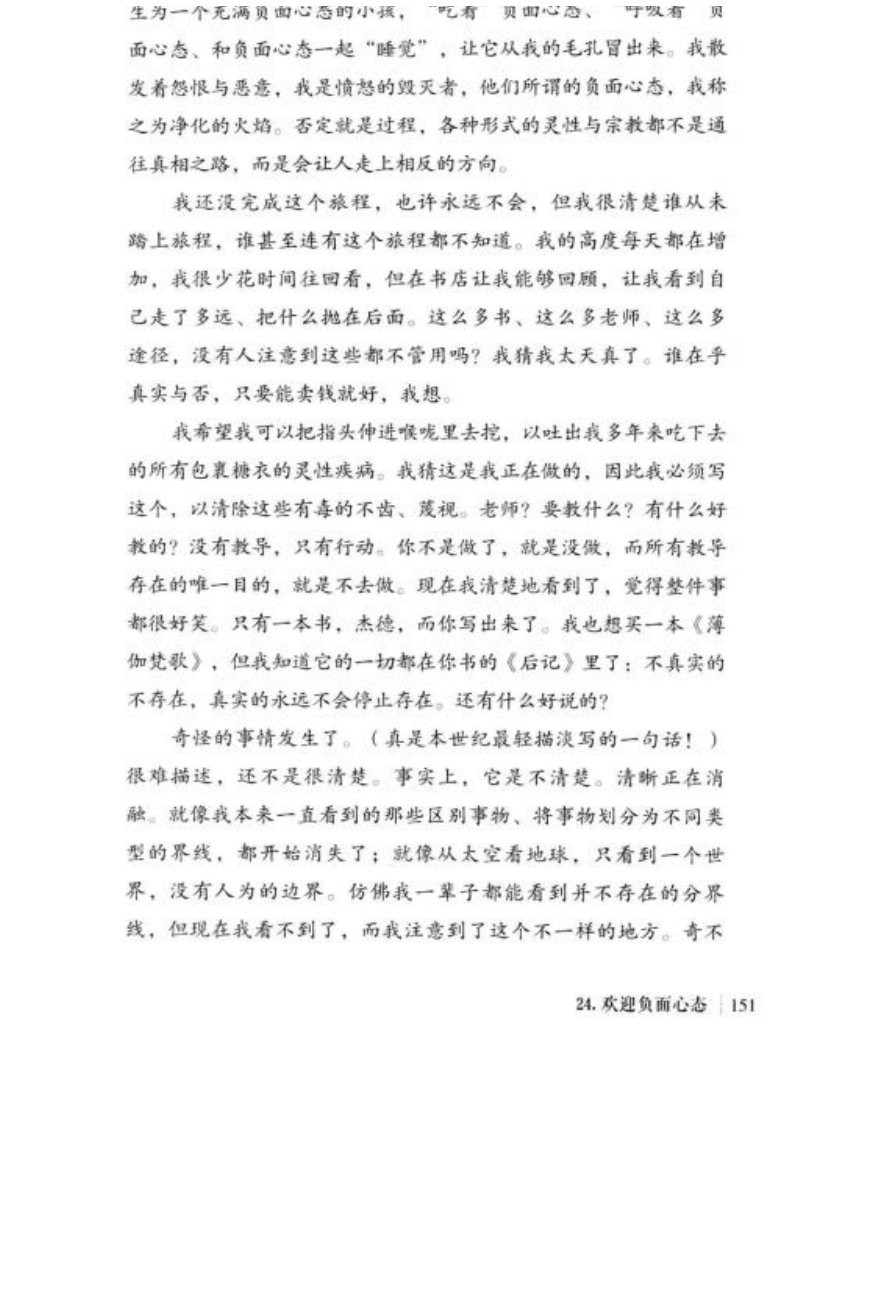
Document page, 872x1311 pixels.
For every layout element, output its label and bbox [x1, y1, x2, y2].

picture [0, 6, 872, 1054]
